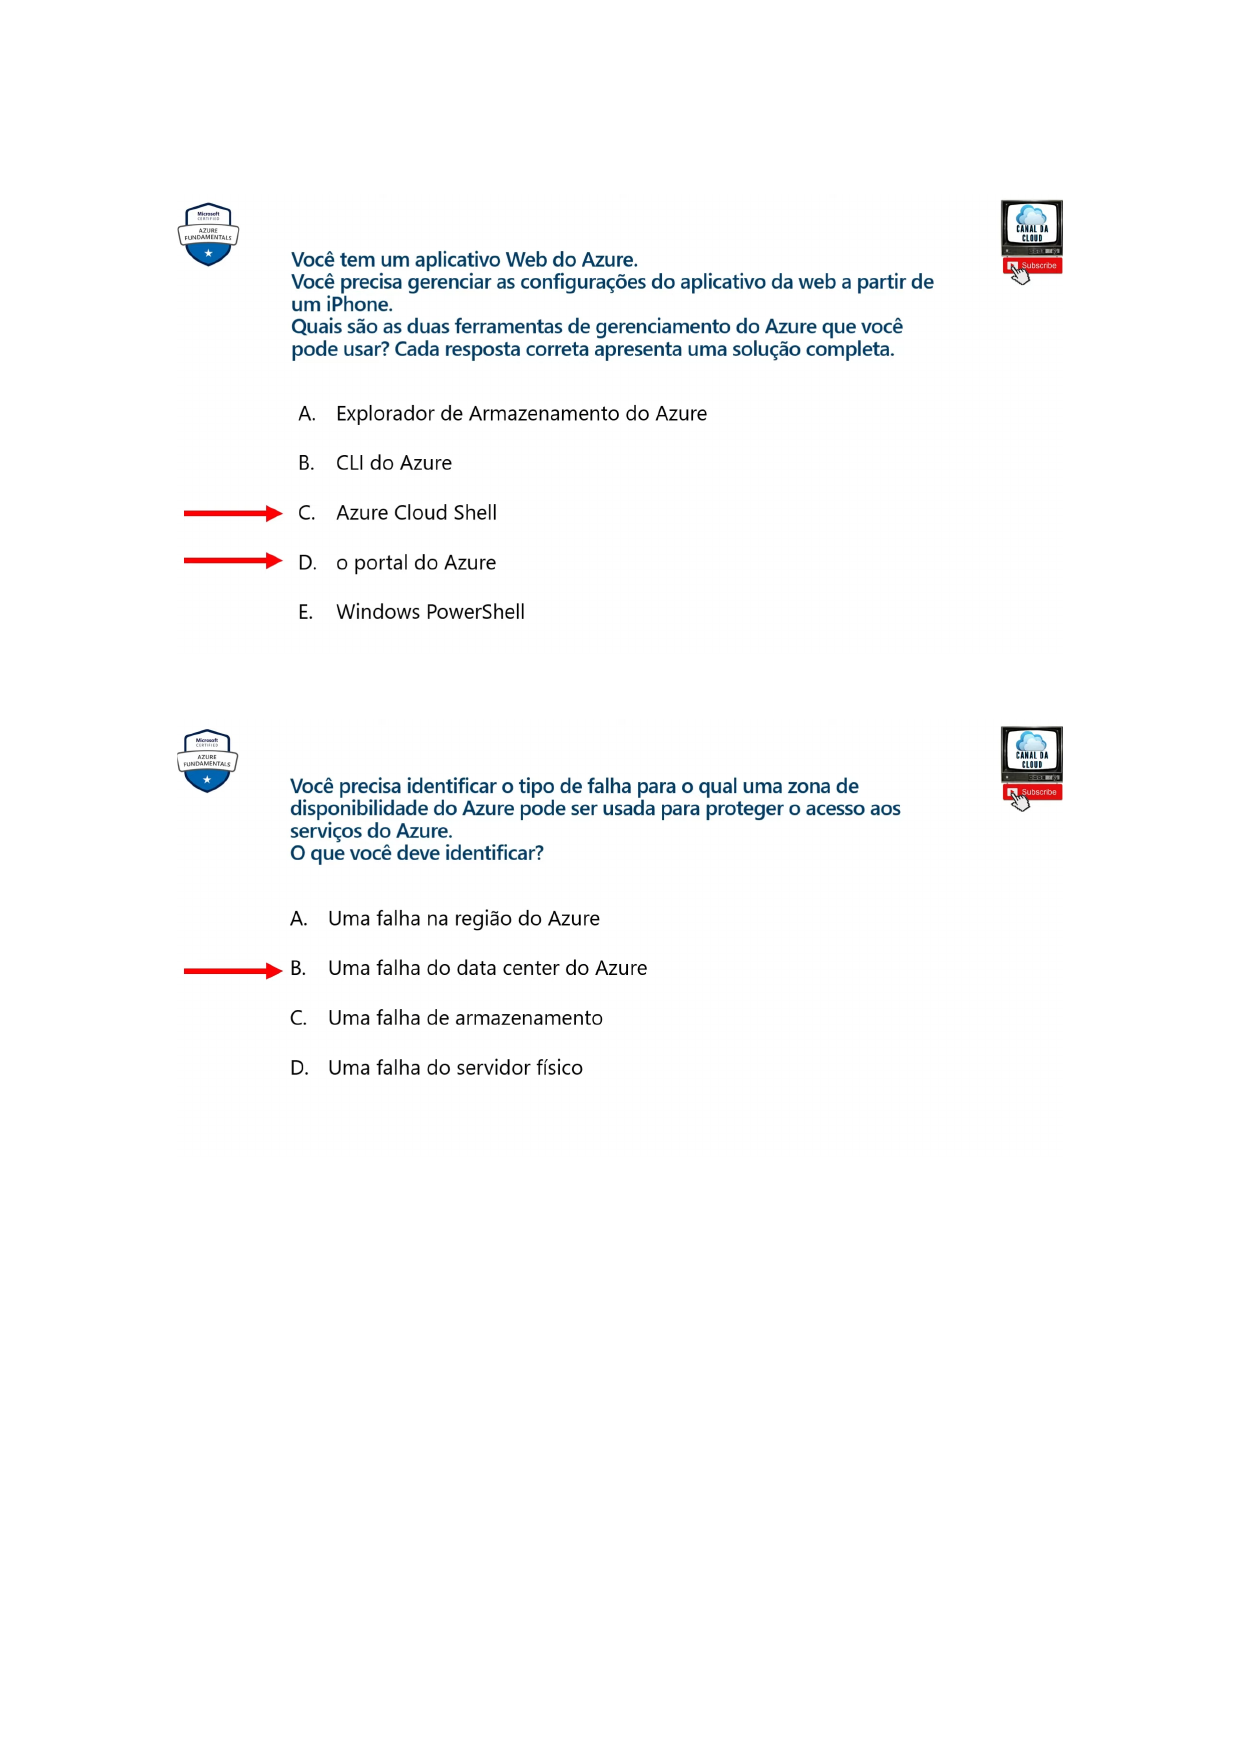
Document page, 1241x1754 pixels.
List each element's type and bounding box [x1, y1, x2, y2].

picture [177, 719, 1063, 1157]
picture [177, 194, 1063, 654]
